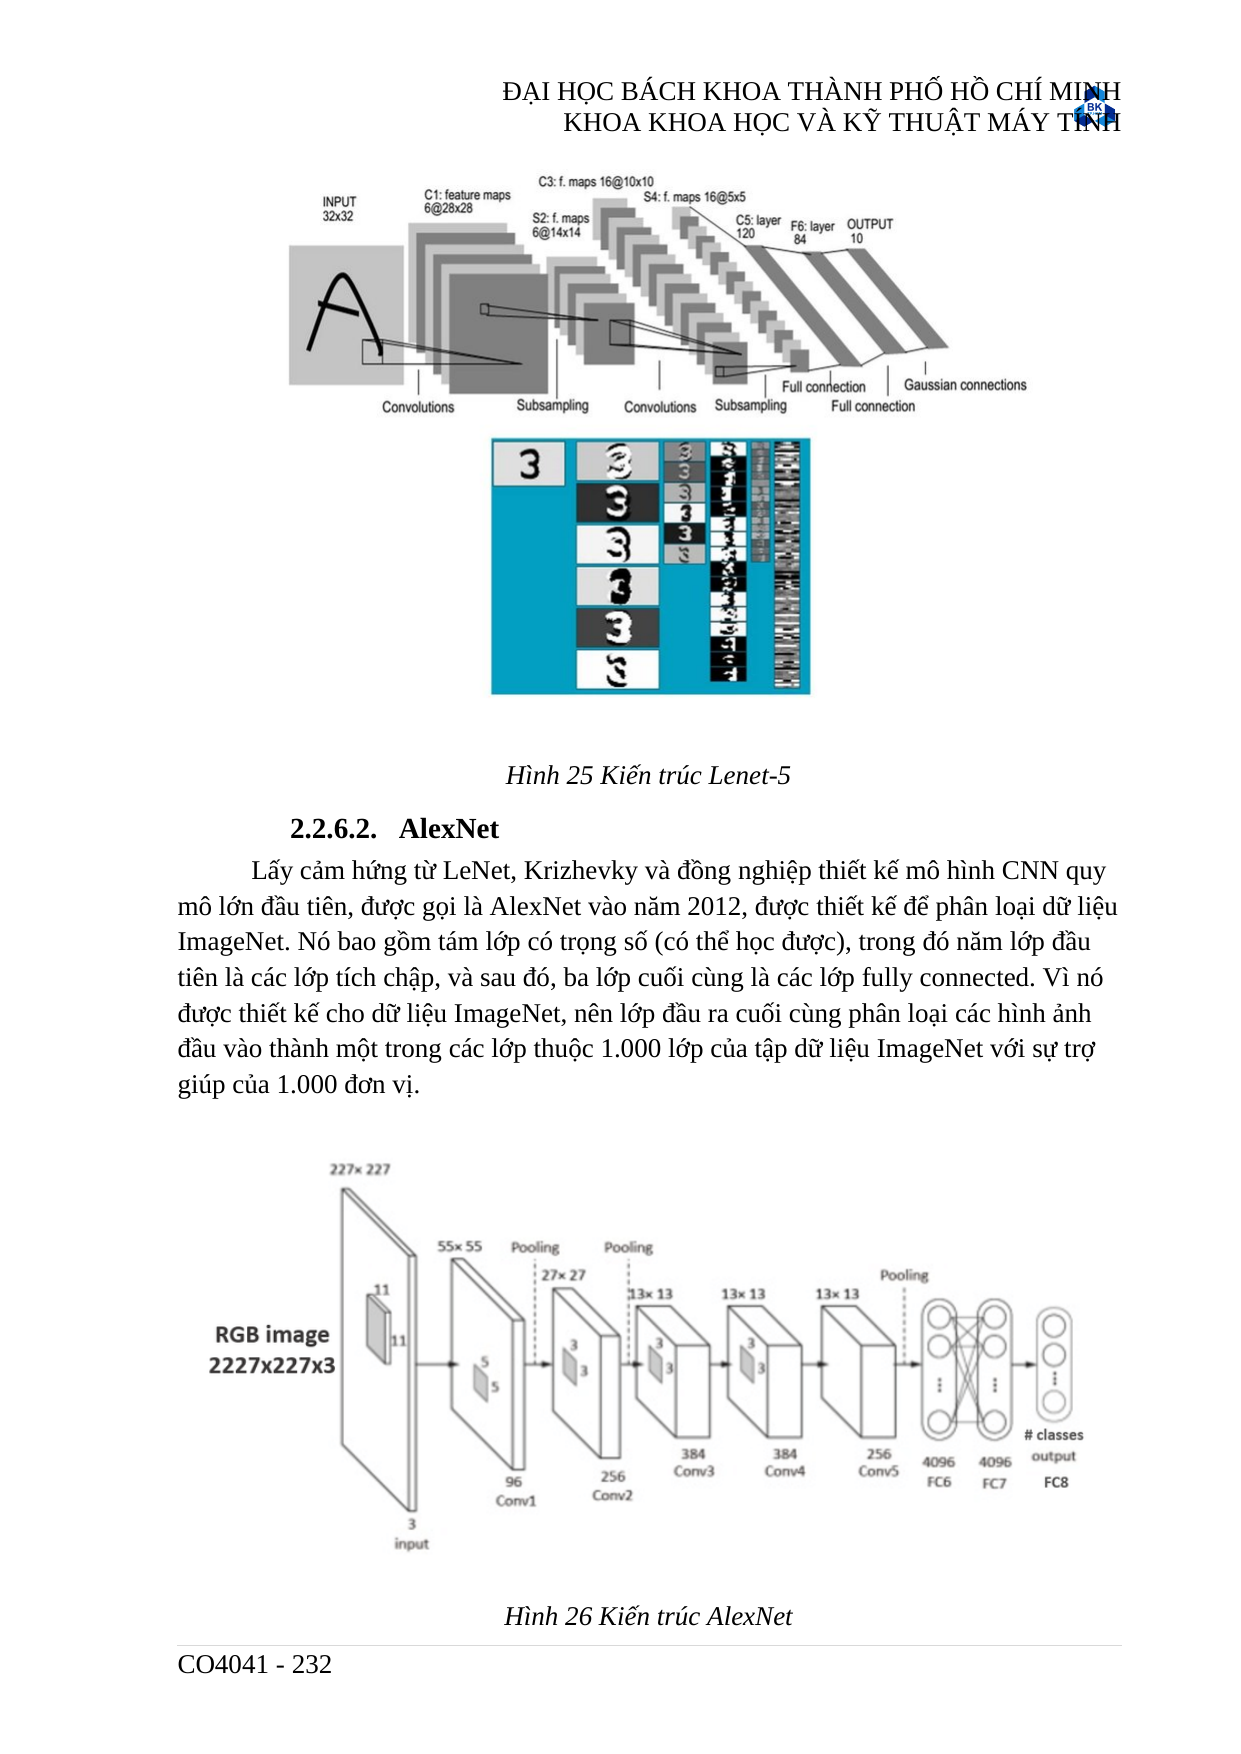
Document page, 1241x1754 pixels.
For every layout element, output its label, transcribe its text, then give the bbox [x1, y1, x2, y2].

picture [1107, 82, 1115, 90]
picture [224, 137, 1075, 738]
picture [1067, 82, 1123, 133]
picture [177, 1120, 1123, 1579]
picture [1088, 82, 1097, 94]
text Hình 25 Kiến trúc Lenet-5 [177, 759, 1122, 790]
text Hình 26 Kiến trúc AlexNet [177, 1600, 1122, 1631]
subtitle AlexNet [290, 811, 1122, 844]
text Lấy cảm hứng từ LeNet, Krizhevky và đồng nghiệp thiết kế mô hình CNN quy mô lớn đầu tiên, được gọi là AlexNet vào năm 2012, được thiết kế để phân loại dữ liệu ImageNet. Nó bao gồm tám lớp có trọng số (có thể học được), trong đó năm lớp đầu tiên là các lớp tích chập, và sau đó, ba lớp cuối cùng là các lớp fully connected. Vì nó được thiết kế cho dữ liệu ImageNet, nên lớp đầu ra cuối cùng phân loại các hình ảnh đầu vào thành một trong các lớp thuộc 1.000 lớp của tập dữ liệu ImageNet với sự trợ giúp của 1.000 đơn vị. [177, 854, 1122, 1099]
